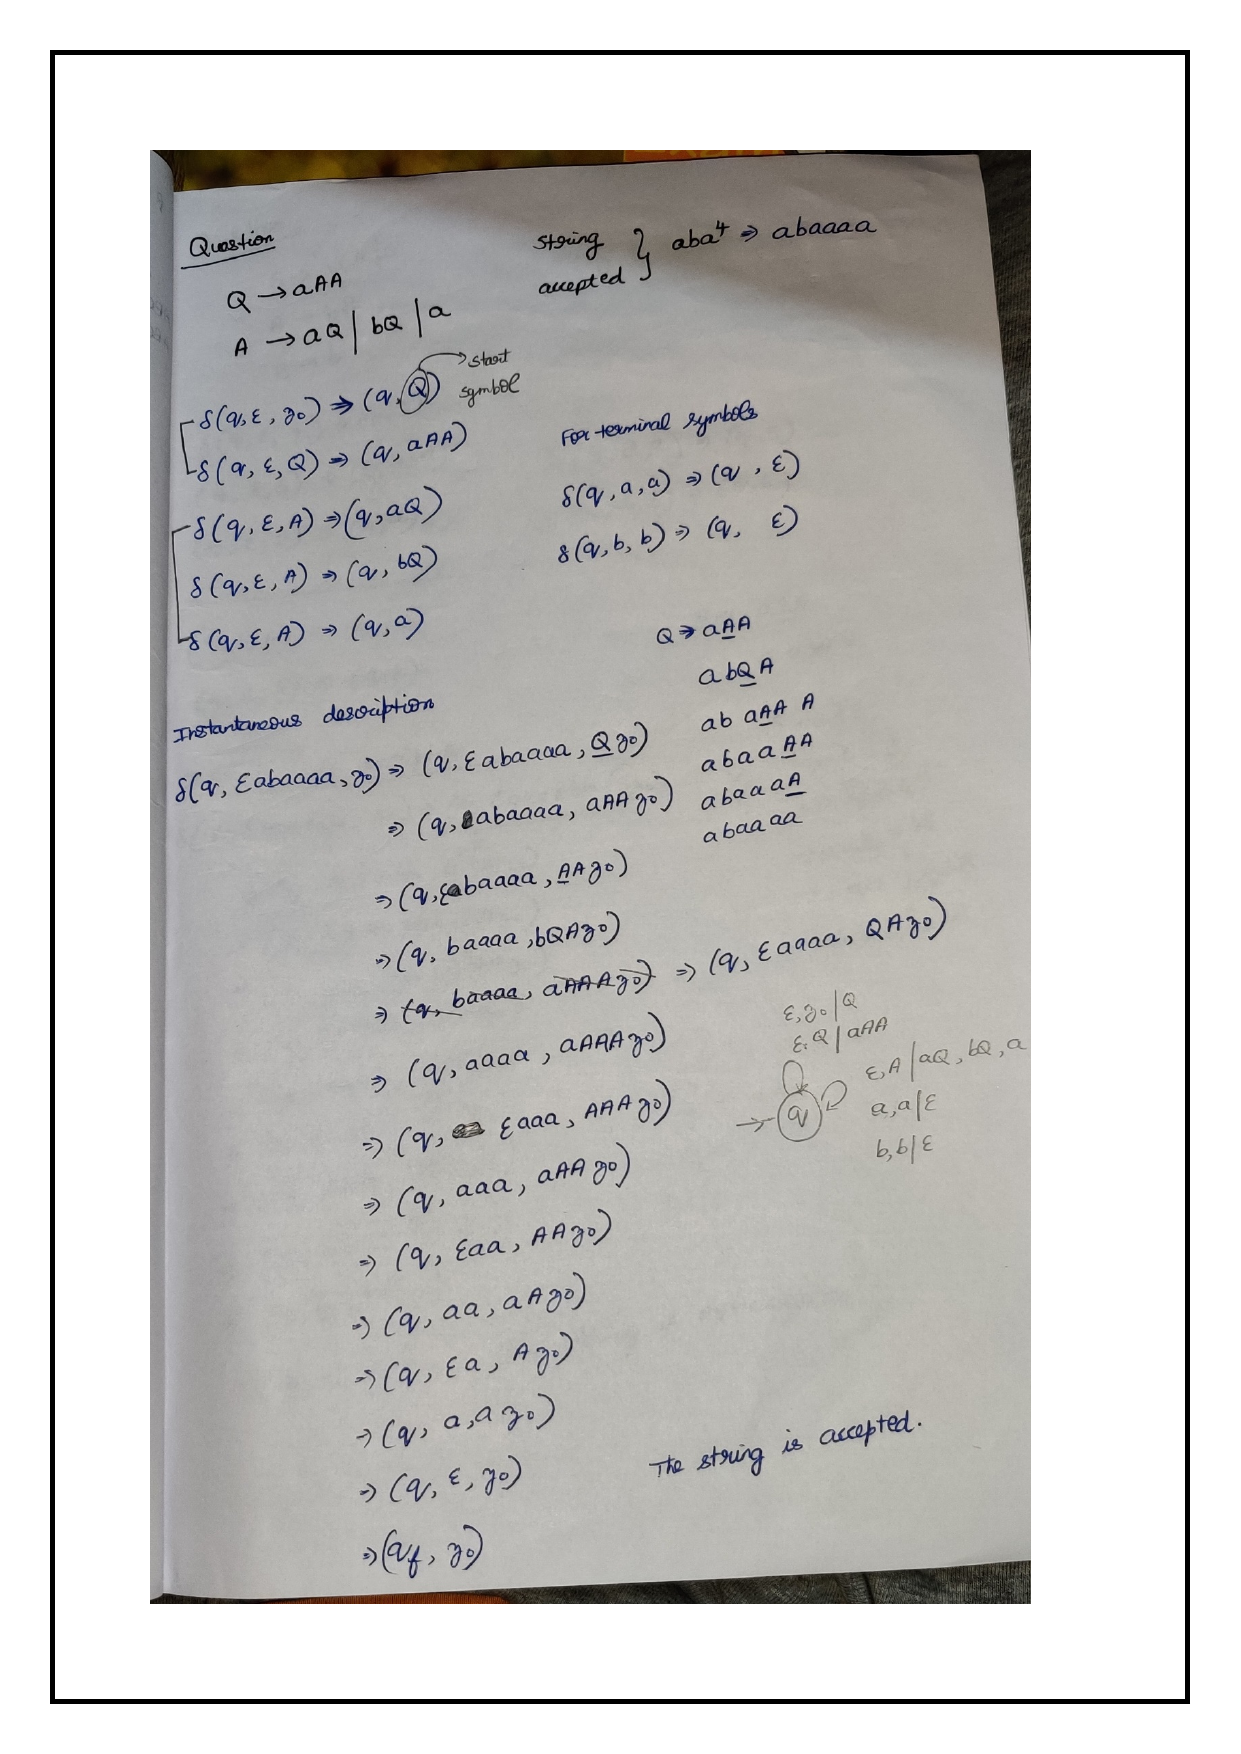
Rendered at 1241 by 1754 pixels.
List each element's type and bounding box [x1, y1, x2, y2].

picture [150, 150, 1031, 1604]
